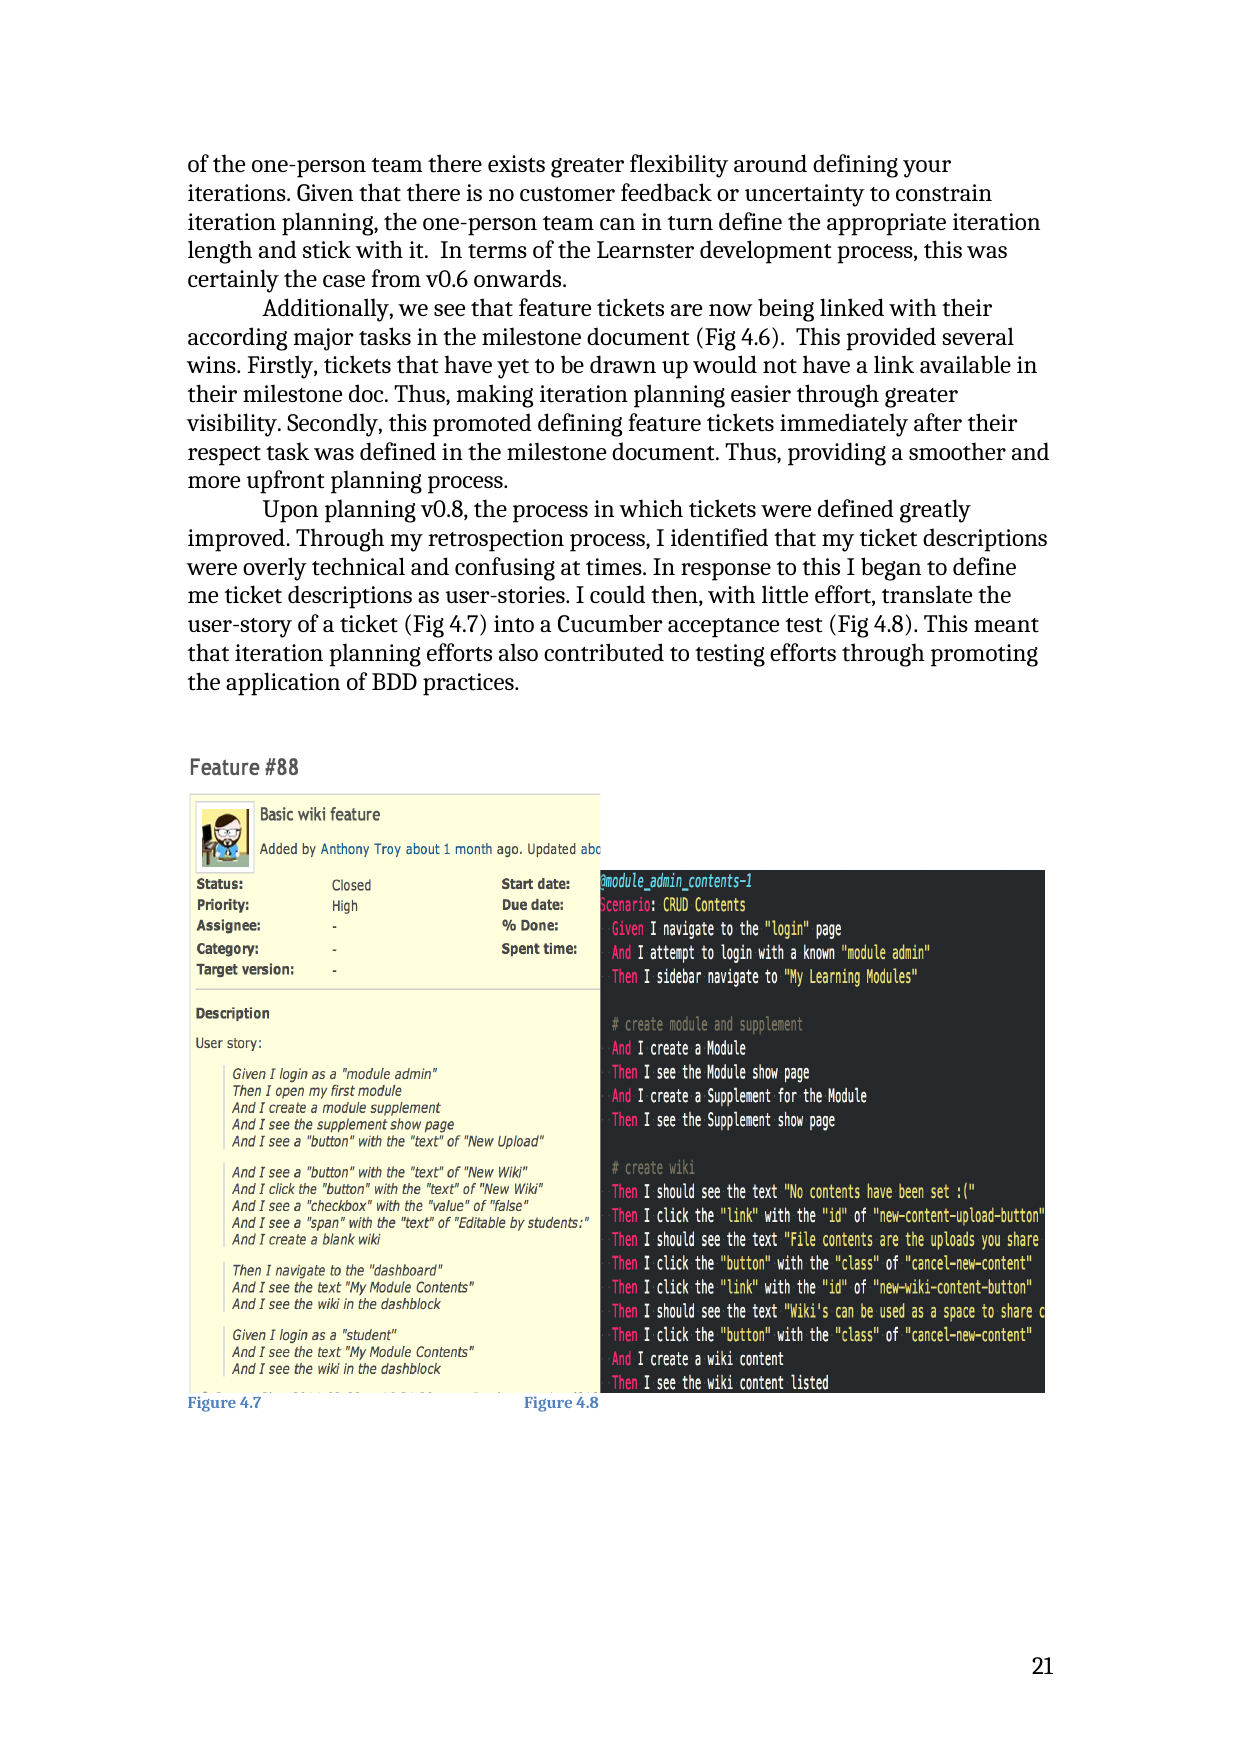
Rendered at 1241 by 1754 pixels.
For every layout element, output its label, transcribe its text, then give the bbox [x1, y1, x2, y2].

picture [187, 753, 1045, 1393]
text of the one-person team there exists greater flexibility around defining your iterations. Given that there is no customer feedback or uncertainty to constrain iteration planning, the one-person team can in turn define the appropriate iteration length and stick with it. In terms of the Learnster development process, this was certainly the case from v0.6 onwards. [187, 150, 1053, 294]
text Additionally, we see that feature tickets are now being linked with their according major tasks in the milestone document (Fig 4.6). This provided several wins. Firstly, tickets that have yet to be drawn up would not have a link available in their milestone doc. Thus, making iteration planning easier through greater visibility. Secondly, this promoted defining feature tickets immediately after their respect task was defined in the milestone document. Thus, providing a smoother and more upfront planning process. [187, 294, 1053, 495]
text Figure 4.7 Figure 4.8 [187, 1393, 1053, 1412]
text Upon planning v0.8, the process in which tickets were defined greatly improved. Through my retrospection process, I identified that my ticket descriptions were overly technical and confusing at times. In response to this I began to define me ticket descriptions as user-stories. I could then, with little effort, translate the user-story of a ticket (Fig 4.7) into a Cucumber acceptance test (Fig 4.8). This meant that iteration planning efforts also contributed to testing efforts through promoting the application of BDD practices. [187, 495, 1053, 696]
